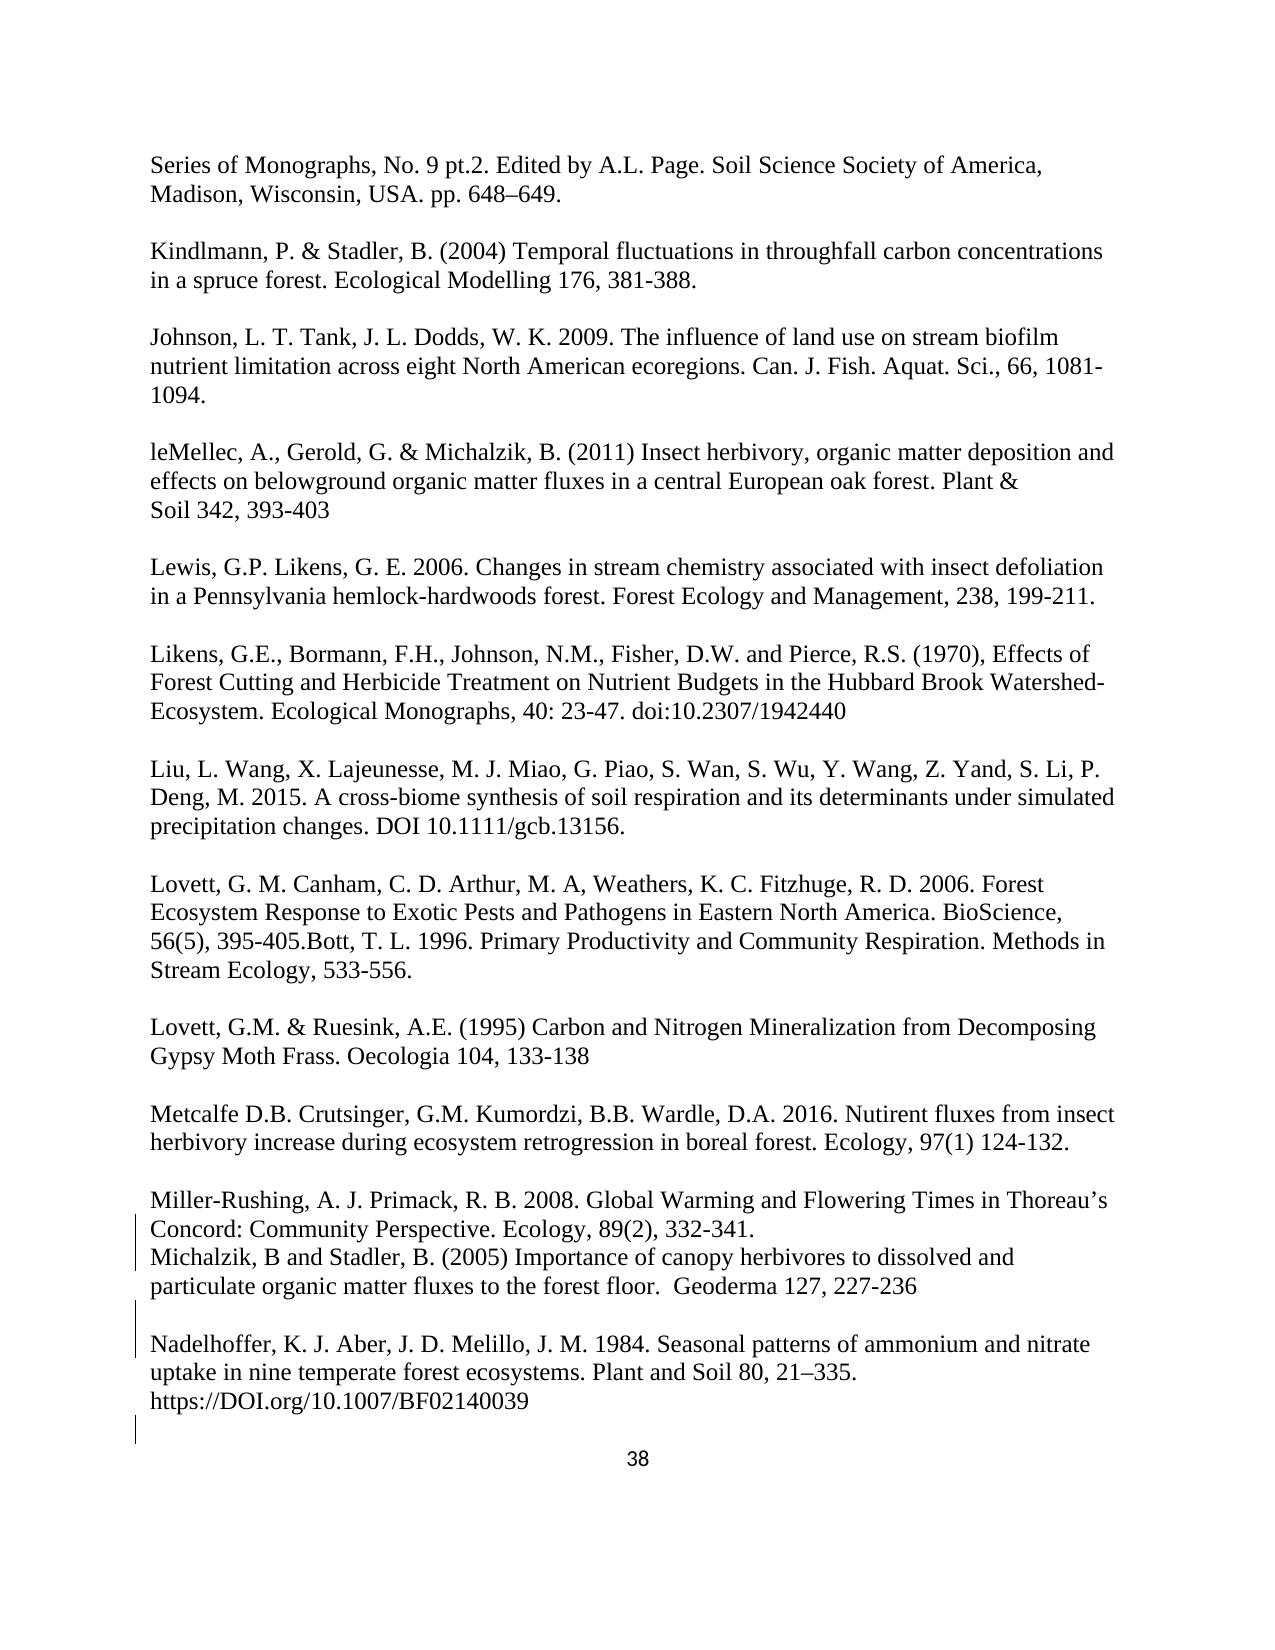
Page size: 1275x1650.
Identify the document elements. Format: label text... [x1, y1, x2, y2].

text Miller-Rushing, A. J. Primack, R. B. 2008. Global Warming and Flowering Times in Thoreau’s Concord: Community Perspective. Ecology, 89(2), 332-341. [150, 1185, 1125, 1242]
text Lovett, G. M. Canham, C. D. Arthur, M. A, Weathers, K. C. Fitzhuge, R. D. 2006. Forest Ecosystem Response to Exotic Pests and Pathogens in Eastern North America. BioScience, 56(5), 395-405.Bott, T. L. 1996. Primary Productivity and Community Respiration. Methods in Stream Ecology, 533-556. [150, 869, 1125, 984]
text Series of Monographs, No. 9 pt.2. Edited by A.L. Page. Soil Science Society of America, Madison, Wisconsin, USA. pp. 648–649. [150, 150, 1125, 207]
text Johnson, L. T. Tank, J. L. Dodds, W. K. 2009. The influence of land use on stream biofilm nutrient limitation across eight North American ecoregions. Can. J. Fish. Aquat. Sci., 66, 1081-1094. [150, 322, 1125, 409]
text Kindlmann, P. & Stadler, B. (2004) Temporal fluctuations in throughfall carbon concentrations [150, 236, 1125, 265]
text leMellec, A., Gerold, G. & Michalzik, B. (2011) Insect herbivory, organic matter deposition and [150, 437, 1125, 466]
text particulate organic matter fluxes to the forest floor. Geoderma 127, 227-236 [150, 1271, 1125, 1300]
text Soil 342, 393-403 [150, 495, 1125, 524]
text effects on belowground organic matter fluxes in a central European oak forest. Plant & [150, 466, 1125, 495]
text Lovett, G.M. & Ruesink, A.E. (1995) Carbon and Nitrogen Mineralization from Decomposing [150, 1012, 1125, 1041]
text Nadelhoffer, K. J. Aber, J. D. Melillo, J. M. 1984. Seasonal patterns of ammonium and nitrate uptake in nine temperate forest ecosystems. Plant and Soil 80, 21–335. https://DOI.org/10.1007/BF02140039 [150, 1329, 1125, 1415]
text in a spruce forest. Ecological Modelling 176, 381-388. [150, 265, 1125, 294]
text Metcalfe D.B. Crutsinger, G.M. Kumordzi, B.B. Wardle, D.A. 2016. Nutirent fluxes from insect herbivory increase during ecosystem retrogression in boreal forest. Ecology, 97(1) 124-132. [150, 1099, 1125, 1156]
text Lewis, G.P. Likens, G. E. 2006. Changes in stream chemistry associated with insect defoliation in a Pennsylvania hemlock-hardwoods forest. Forest Ecology and Management, 238, 199-211. [150, 552, 1125, 610]
text Gypsy Moth Frass. Oecologia 104, 133-138 [150, 1041, 1125, 1070]
text Michalzik, B and Stadler, B. (2005) Importance of canopy herbivores to dissolved and [150, 1242, 1125, 1271]
text Likens, G.E., Bormann, F.H., Johnson, N.M., Fisher, D.W. and Pierce, R.S. (1970), Effects of Forest Cutting and Herbicide Treatment on Nutrient Budgets in the Hubbard Brook Watershed‐Ecosystem. Ecological Monographs, 40: 23-47. doi:10.2307/1942440 [150, 639, 1125, 725]
text Liu, L. Wang, X. Lajeunesse, M. J. Miao, G. Piao, S. Wan, S. Wu, Y. Wang, Z. Yand, S. Li, P. Deng, M. 2015. A cross-biome synthesis of soil respiration and its determinants under simulated precipitation changes. DOI 10.1111/gcb.13156. [150, 754, 1125, 840]
